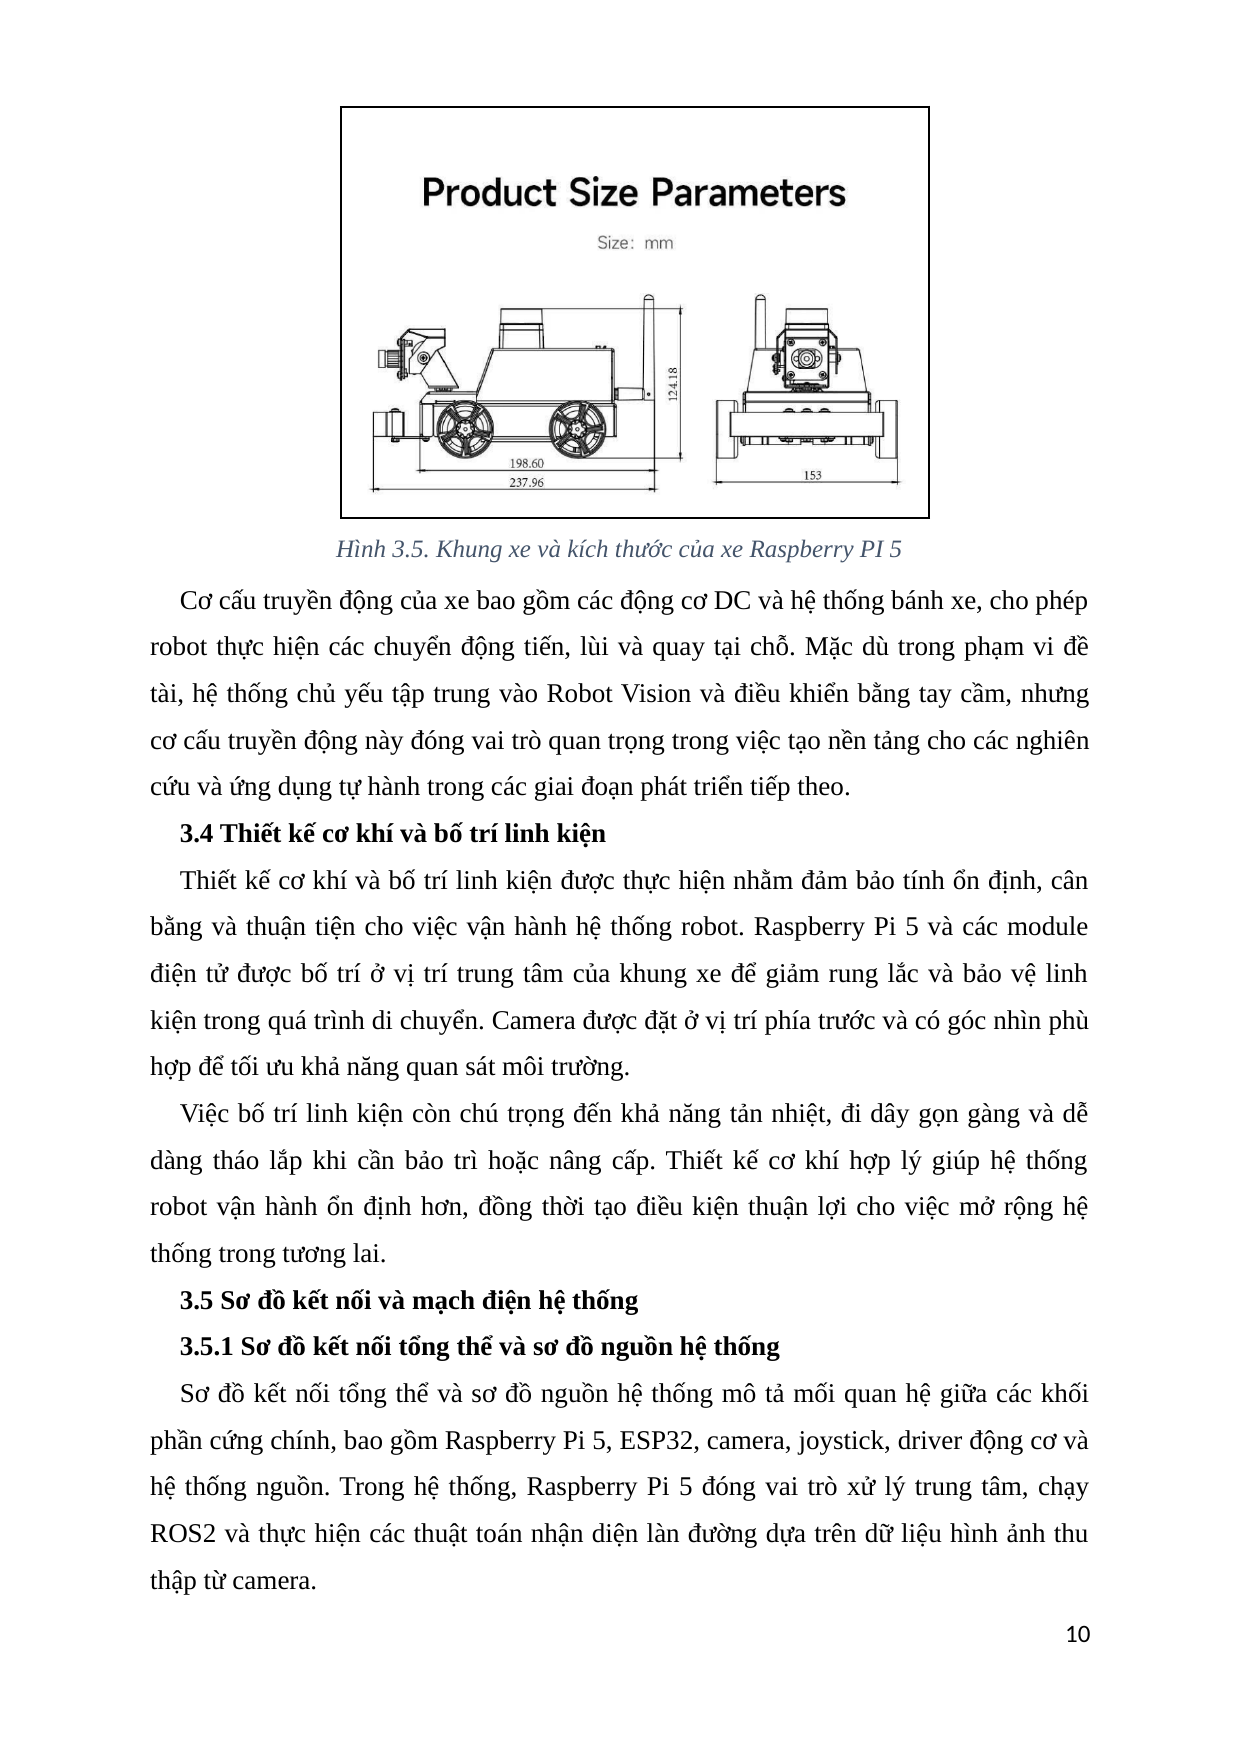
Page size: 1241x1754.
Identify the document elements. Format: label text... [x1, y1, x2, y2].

text Sơ đồ kết nối tổng thể và sơ đồ nguồn hệ thống mô tả mối quan hệ giữa các khối phần cứng chính, bao gồm Raspberry Pi 5, ESP32, camera, joystick, driver động cơ và hệ thống nguồn. Trong hệ thống, Raspberry Pi 5 đóng vai trò xử lý trung tâm, chạy ROS2 và thực hiện các thuật toán nhận diện làn đường dựa trên dữ liệu hình ảnh thu thập từ camera. [150, 1377, 1090, 1595]
text Hình 3.5. Khung xe và kích thước của xe Raspberry PI 5 [150, 534, 1090, 563]
text Cơ cấu truyền động của xe bao gồm các động cơ DC và hệ thống bánh xe, cho phép robot thực hiện các chuyển động tiến, lùi và quay tại chỗ. Mặc dù trong phạm vi đề tài, hệ thống chủ yếu tập trung vào Robot Vision và điều khiển bằng tay cầm, nhưng cơ cấu truyền động này đóng vai trò quan trọng trong việc tạo nền tảng cho các nghiên cứu và ứng dụng tự hành trong các giai đoạn phát triển tiếp theo. [150, 584, 1090, 802]
subtitle 3.5.1 Sơ đồ kết nối tổng thể và sơ đồ nguồn hệ thống [150, 1330, 1090, 1362]
subtitle 3.4 Thiết kế cơ khí và bố trí linh kiện [150, 817, 1090, 848]
text Việc bố trí linh kiện còn chú trọng đến khả năng tản nhiệt, đi dây gọn gàng và dễ dàng tháo lắp khi cần bảo trì hoặc nâng cấp. Thiết kế cơ khí hợp lý giúp hệ thống robot vận hành ổn định hơn, đồng thời tạo điều kiện thuận lợi cho việc mở rộng hệ thống trong tương lai. [150, 1097, 1090, 1268]
subtitle 3.5 Sơ đồ kết nối và mạch điện hệ thống [150, 1284, 1090, 1315]
text Thiết kế cơ khí và bố trí linh kiện được thực hiện nhằm đảm bảo tính ổn định, cân bằng và thuận tiện cho việc vận hành hệ thống robot. Raspberry Pi 5 và các module điện tử được bố trí ở vị trí trung tâm của khung xe để giảm rung lắc và bảo vệ linh kiện trong quá trình di chuyển. Camera được đặt ở vị trí phía trước và có góc nhìn phù hợp để tối ưu khả năng quan sát môi trường. [150, 864, 1090, 1082]
picture [342, 108, 928, 517]
